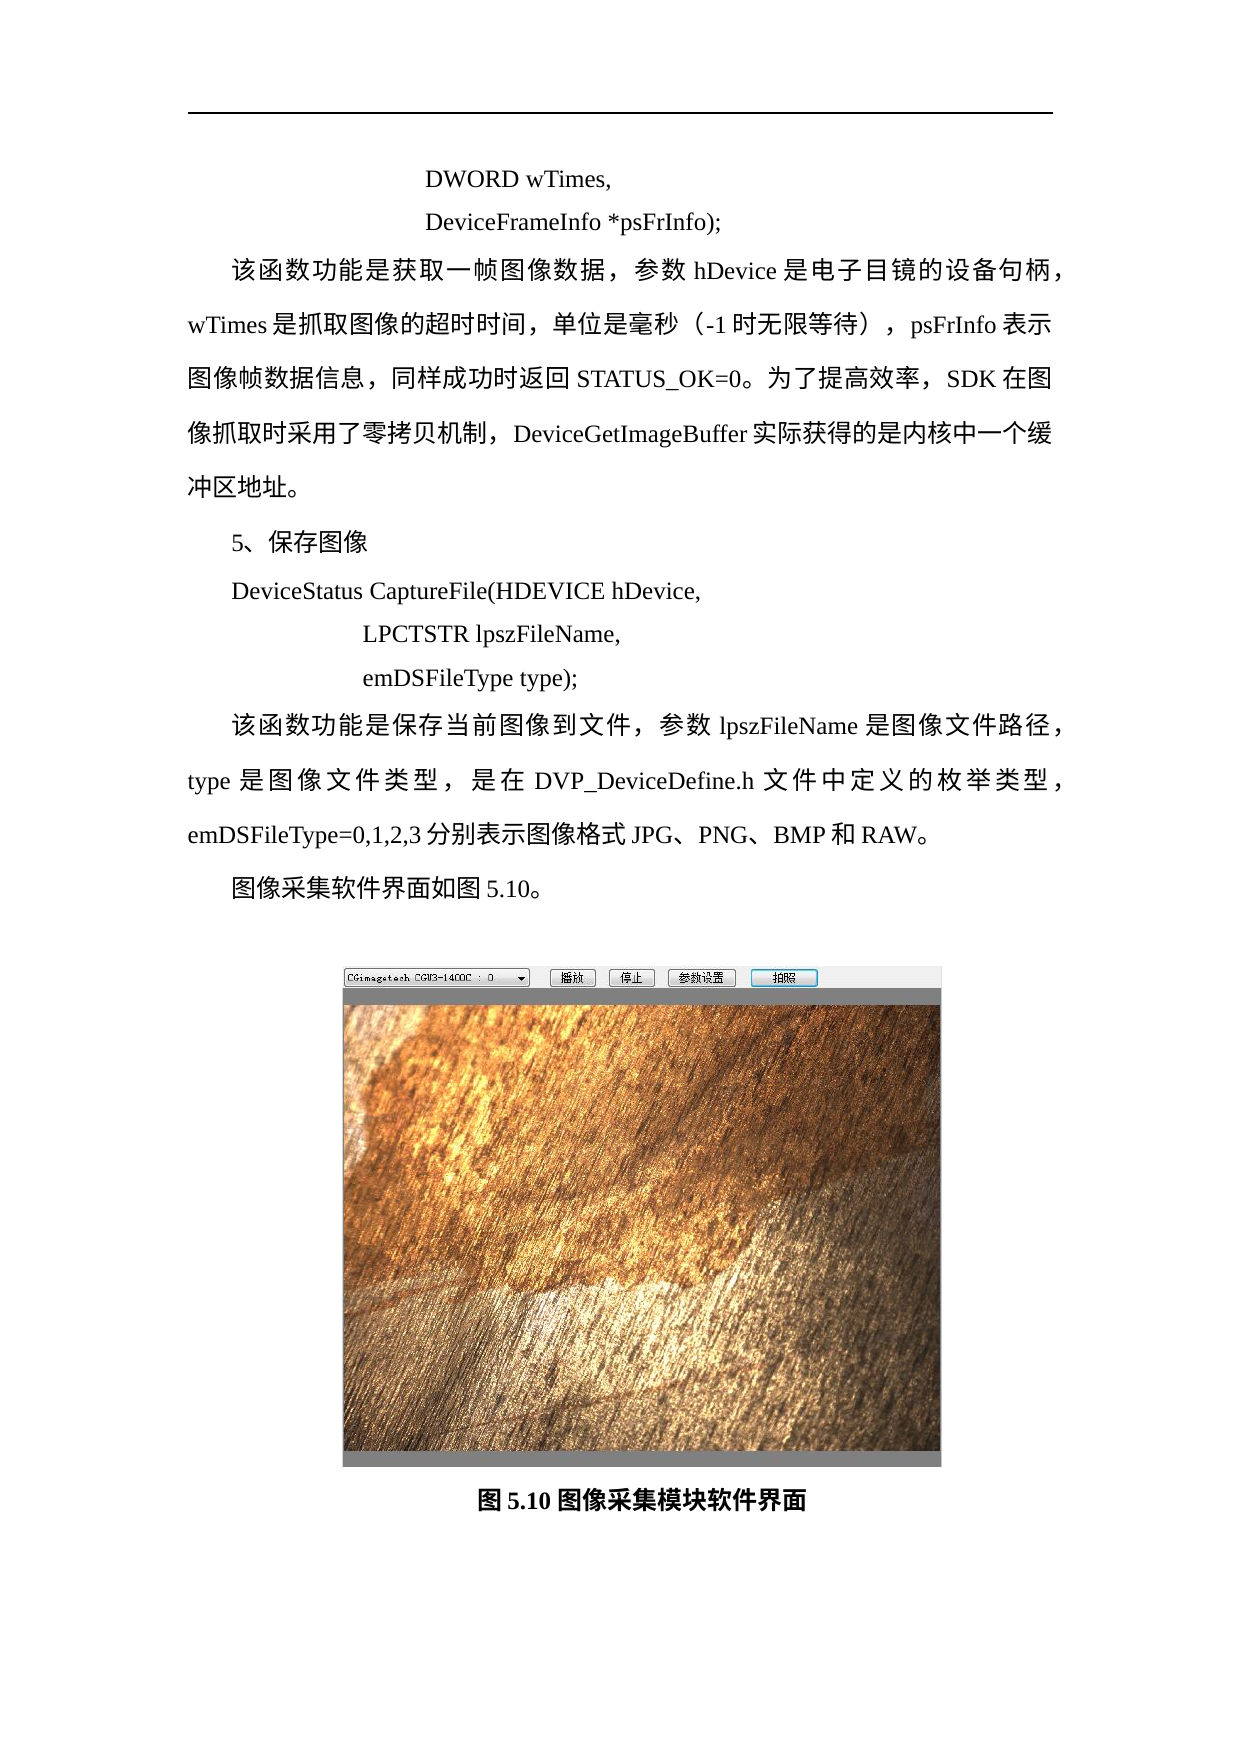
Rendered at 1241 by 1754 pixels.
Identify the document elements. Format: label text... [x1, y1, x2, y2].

picture [342, 966, 942, 1467]
list DWORD wTimes, [187, 164, 1053, 193]
list LPCTSTR lpszFileName, [187, 619, 1053, 648]
list 图5.10 图像采集模块软件界面 [187, 1481, 1053, 1517]
list 图像采集软件界面如图5.10。 [187, 869, 1053, 905]
list 该函数功能是保存当前图像到文件，参数lpszFileName是图像文件路径，type是图像文件类型，是在DVP_DeviceDefine.h文件中定义的枚举类型，emDSFileType=0,1,2,3分别表示图像格式JPG、PNG、BMP和RAW。 [187, 706, 1053, 851]
list emDSFileType type); [187, 663, 1053, 691]
list DeviceStatus CaptureFile(HDEVICE hDevice, [187, 576, 1053, 605]
list DeviceFrameInfo *psFrInfo); [187, 207, 1053, 236]
list 保存图像 [187, 522, 1053, 558]
list 该函数功能是获取一帧图像数据，参数hDevice是电子目镜的设备句柄，wTimes是抓取图像的超时时间，单位是毫秒（-1时无限等待），psFrInfo表示图像帧数据信息，同样成功时返回STATUS_OK=0。为了提高效率，SDK在图像抓取时采用了零拷贝机制，DeviceGetImageBuffer实际获得的是内核中一个缓冲区地址。 [187, 250, 1053, 504]
